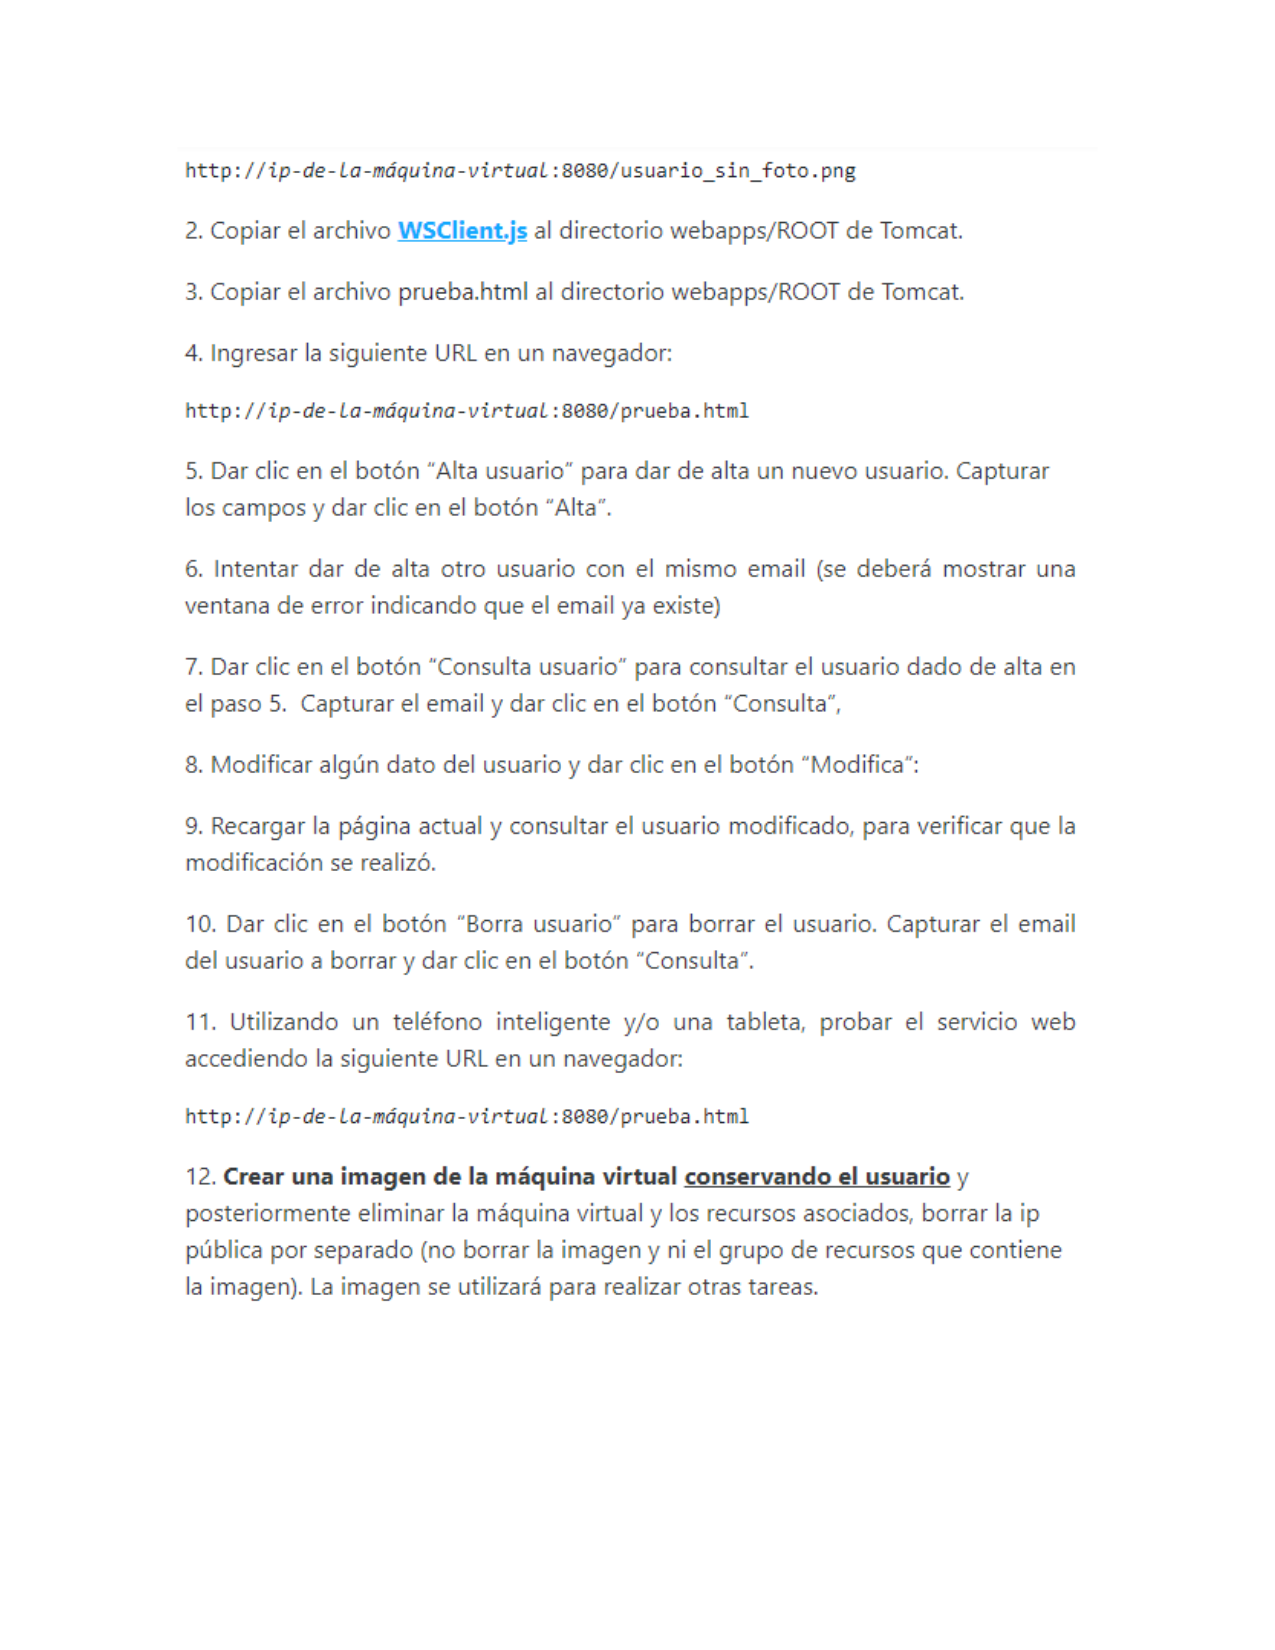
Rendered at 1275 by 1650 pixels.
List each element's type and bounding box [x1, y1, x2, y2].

picture [177, 147, 1098, 1321]
